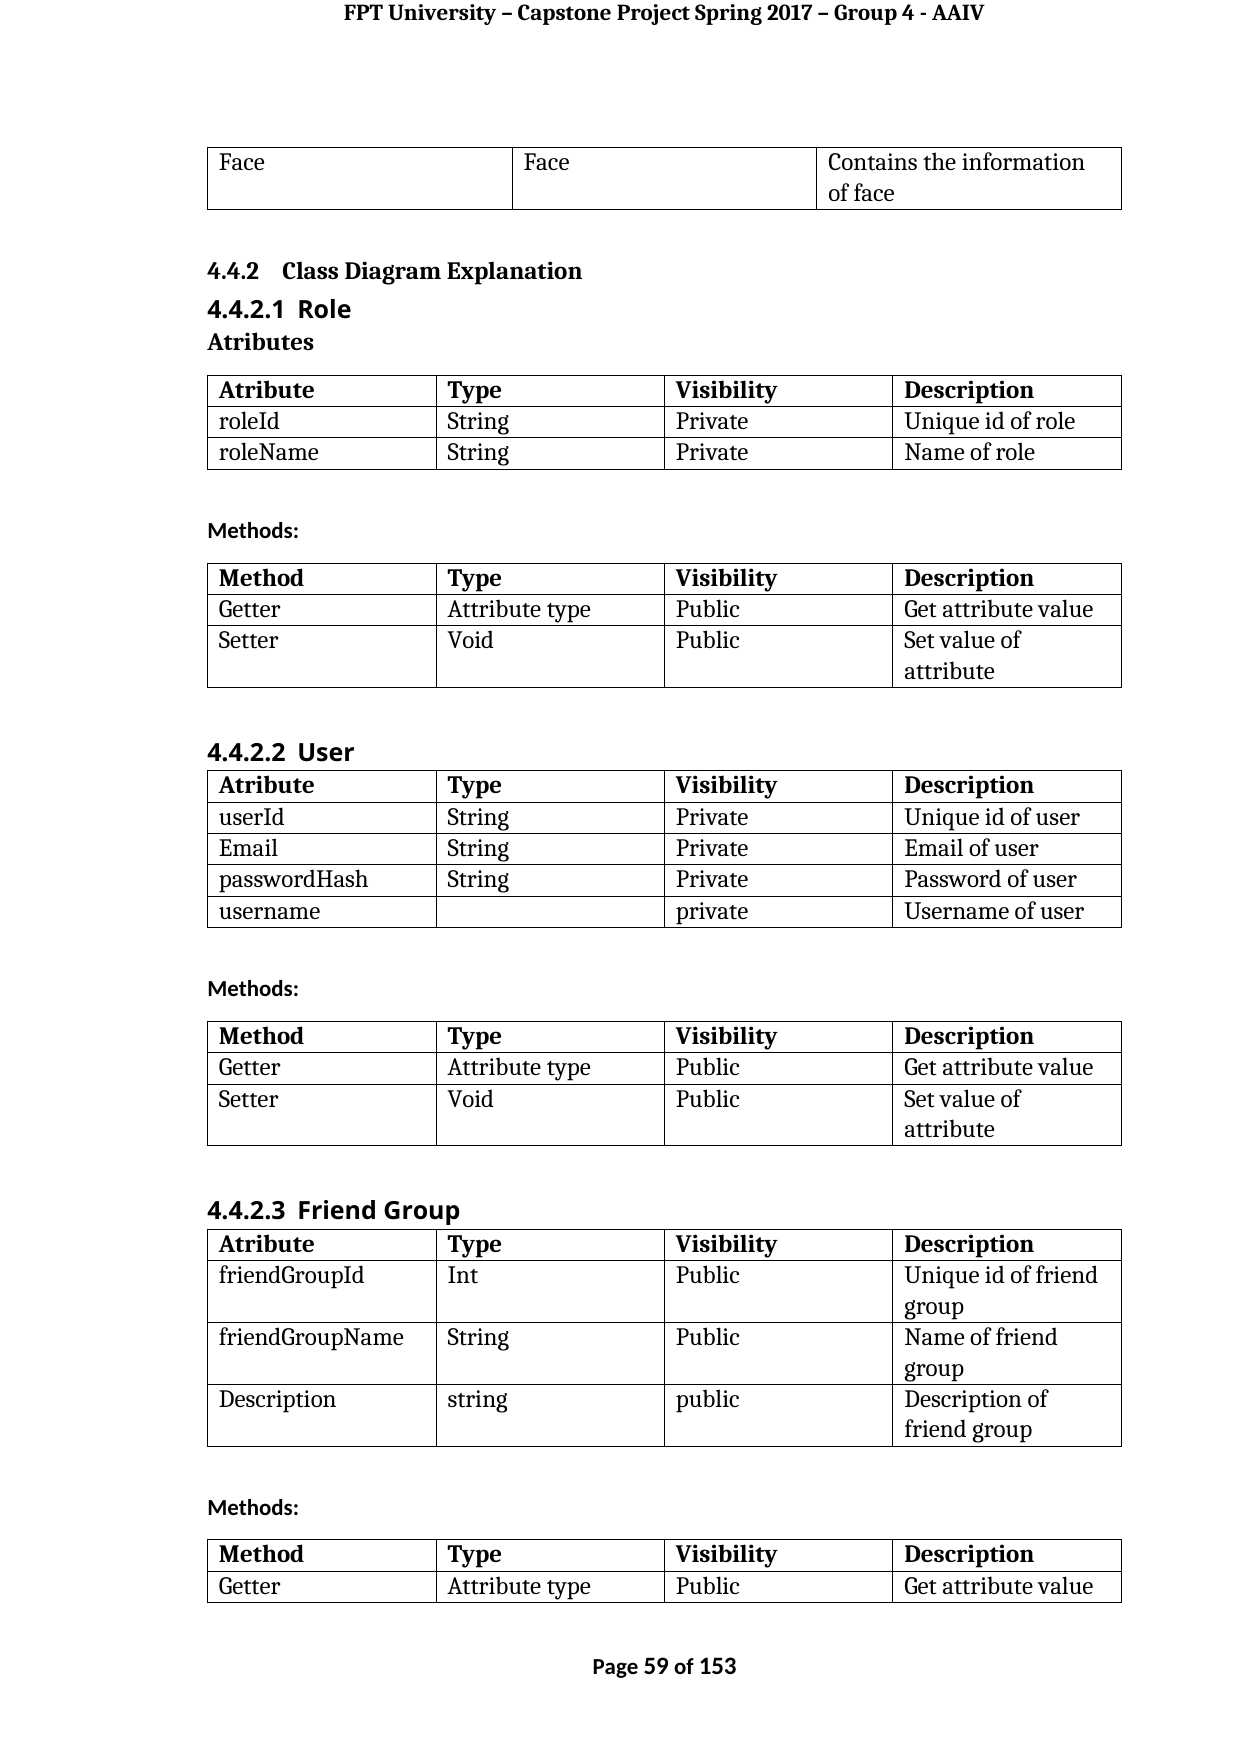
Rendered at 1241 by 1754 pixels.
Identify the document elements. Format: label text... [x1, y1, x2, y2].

table_cell Attribute type [437, 1572, 664, 1602]
table_cell Public [665, 1085, 892, 1145]
table_header Type [437, 1540, 664, 1571]
table_cell friendGroupId [208, 1261, 436, 1322]
table_cell Int [437, 1261, 664, 1322]
table_header Type [437, 564, 664, 594]
table_header Description [893, 564, 1121, 594]
subtitle Friend Group [207, 1193, 1122, 1227]
table_cell Private [665, 834, 892, 864]
subtitle Role [207, 291, 1122, 326]
table_cell Description of friend group [893, 1385, 1121, 1446]
table_cell Void [437, 1085, 664, 1145]
subtitle User [207, 734, 1122, 768]
table_header Description [893, 1022, 1121, 1052]
table_cell Private [665, 865, 892, 896]
table_cell roleName [208, 438, 436, 469]
table_cell string [437, 1385, 664, 1446]
table_cell Get attribute value [893, 595, 1121, 625]
table_header Atribute [208, 1230, 436, 1260]
table_cell String [437, 865, 664, 896]
table_header Visibility [665, 1540, 892, 1571]
table_cell Getter [208, 1053, 436, 1084]
table_cell Name of role [893, 438, 1121, 469]
table_cell Setter [208, 626, 436, 687]
table_cell Attribute type [437, 595, 664, 625]
text Methods: [207, 974, 1122, 1003]
table_cell username [208, 897, 436, 927]
table_header Type [437, 376, 664, 406]
table_cell Private [665, 407, 892, 437]
table_cell Public [665, 1323, 892, 1384]
table_cell Contains the information of face [817, 148, 1121, 209]
table_cell Unique id of friend group [893, 1261, 1121, 1322]
table_cell Getter [208, 595, 436, 625]
table_header Visibility [665, 376, 892, 406]
table_cell friendGroupName [208, 1323, 436, 1384]
table_cell Get attribute value [893, 1053, 1121, 1084]
table_header Description [893, 1230, 1121, 1260]
table_cell passwordHash [208, 865, 436, 896]
table_header Atribute [208, 771, 436, 802]
table_cell Setter [208, 1085, 436, 1145]
table_cell [437, 897, 664, 927]
table_cell String [437, 1323, 664, 1384]
table_header Method [208, 1540, 436, 1571]
table_cell Description [208, 1385, 436, 1446]
table_cell Set value of attribute [893, 626, 1121, 687]
table_header Atribute [208, 376, 436, 406]
subtitle Class Diagram Explanation [207, 257, 1122, 286]
table_header Type [437, 1230, 664, 1260]
table_header Visibility [665, 1230, 892, 1260]
table_cell Public [665, 1572, 892, 1602]
table_cell Face [513, 148, 816, 209]
table_cell Face [208, 148, 512, 209]
table_cell Public [665, 626, 892, 687]
table_cell Unique id of user [893, 803, 1121, 833]
table_cell String [437, 407, 664, 437]
table_cell private [665, 897, 892, 927]
table_cell String [437, 438, 664, 469]
table_cell roleId [208, 407, 436, 437]
text Methods: [207, 1493, 1122, 1521]
table_cell String [437, 834, 664, 864]
table_cell Void [437, 626, 664, 687]
table_header Visibility [665, 771, 892, 802]
table_header Visibility [665, 564, 892, 594]
table_cell Password of user [893, 865, 1121, 896]
text Methods: [207, 516, 1122, 544]
table_header Description [893, 376, 1121, 406]
table_cell public [665, 1385, 892, 1446]
table_cell Getter [208, 1572, 436, 1602]
table_cell Public [665, 1053, 892, 1084]
table_cell Email of user [893, 834, 1121, 864]
table_cell String [437, 803, 664, 833]
table_cell Private [665, 803, 892, 833]
table_header Description [893, 771, 1121, 802]
table_cell Name of friend group [893, 1323, 1121, 1384]
table_cell Username of user [893, 897, 1121, 927]
table_cell userId [208, 803, 436, 833]
table_cell Attribute type [437, 1053, 664, 1084]
table_cell Private [665, 438, 892, 469]
table_cell Email [208, 834, 436, 864]
table_cell Get attribute value [893, 1572, 1121, 1602]
table_cell Public [665, 1261, 892, 1322]
table_header Visibility [665, 1022, 892, 1052]
text Atributes [207, 327, 1122, 356]
table_header Description [893, 1540, 1121, 1571]
table_header Method [208, 564, 436, 594]
table_header Method [208, 1022, 436, 1052]
table_cell Set value of attribute [893, 1085, 1121, 1145]
table_cell Unique id of role [893, 407, 1121, 437]
table_header Type [437, 1022, 664, 1052]
table_header Type [437, 771, 664, 802]
table_cell Public [665, 595, 892, 625]
